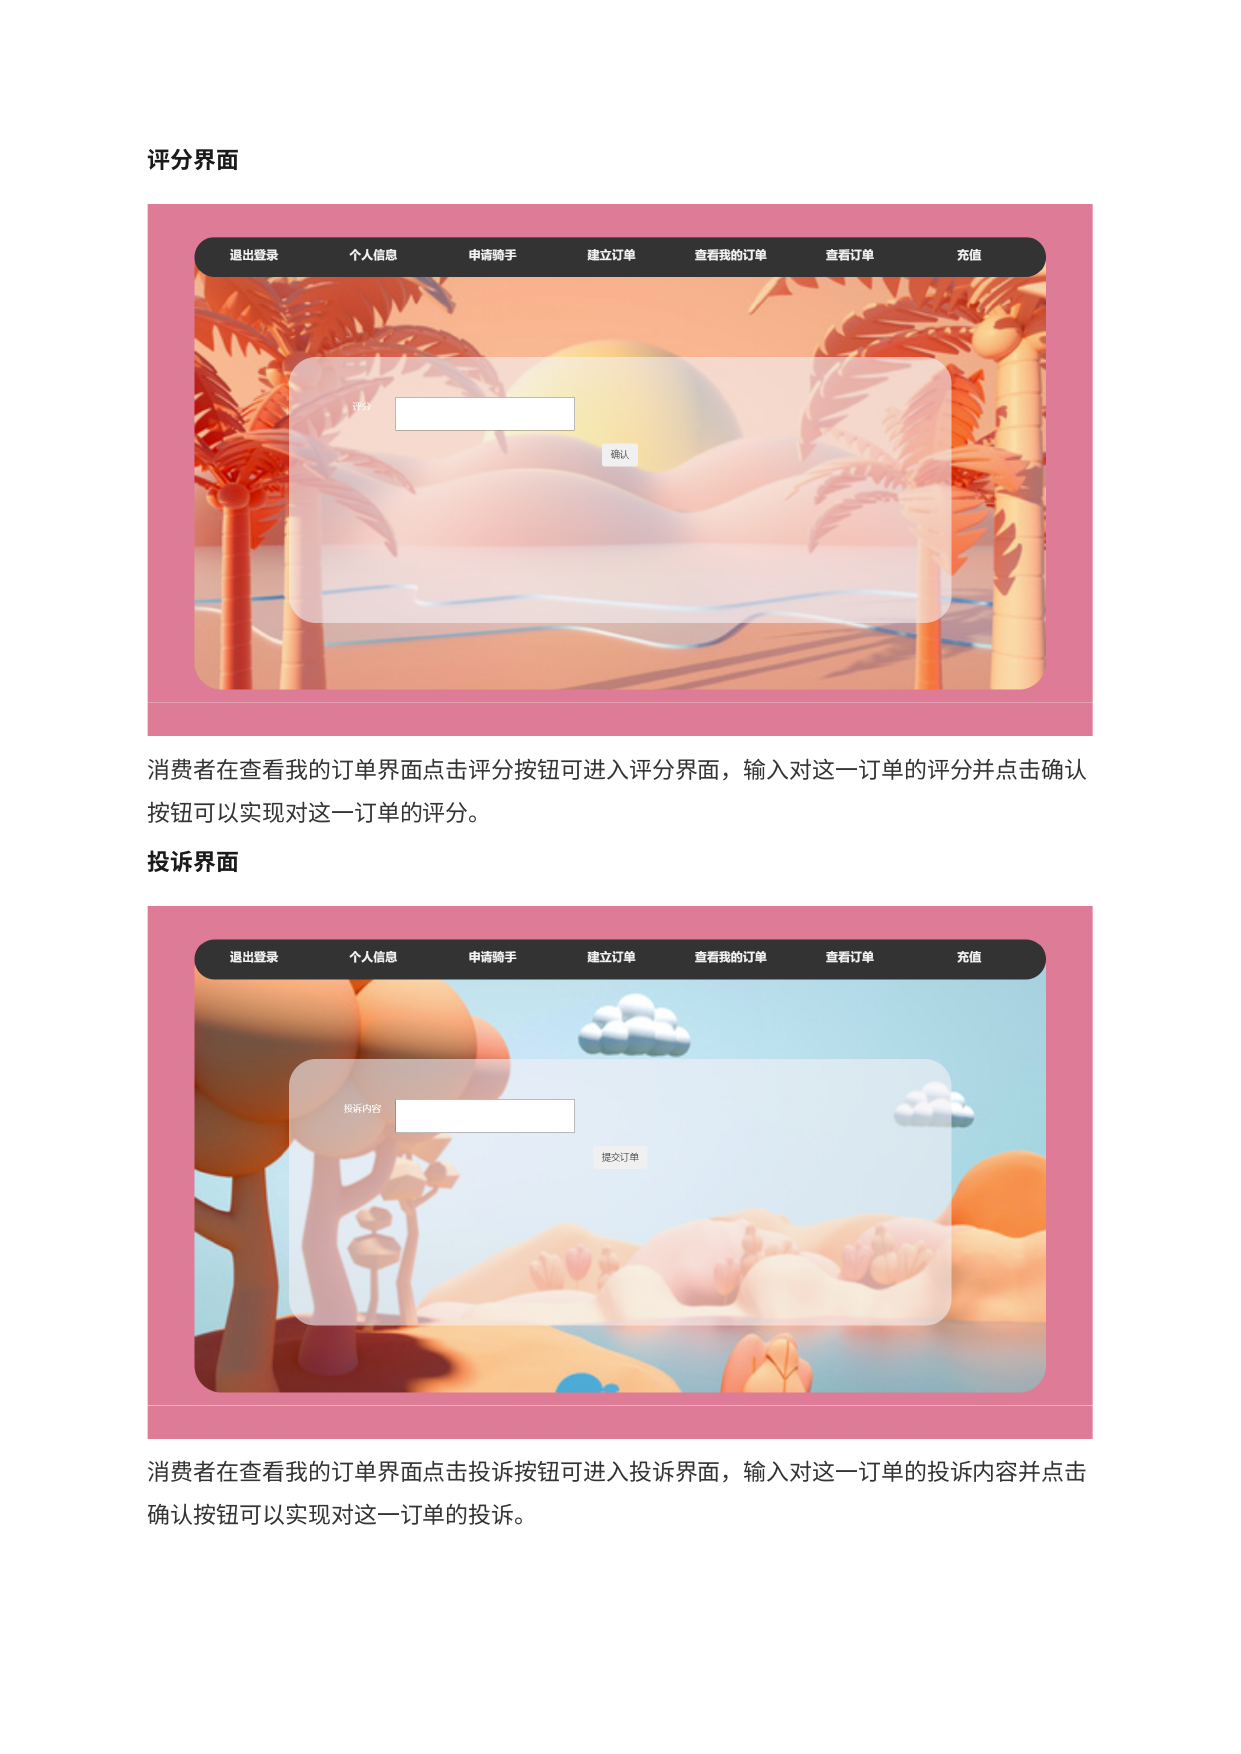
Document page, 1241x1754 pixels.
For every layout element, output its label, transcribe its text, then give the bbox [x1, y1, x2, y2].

picture [147, 906, 1093, 1439]
picture [147, 204, 1093, 736]
subtitle 投诉界面 [148, 844, 1093, 877]
subtitle 评分界面 [148, 142, 1093, 175]
text 消费者在查看我的订单界面点击评分按钮可进入评分界面，输入对这一订单的评分并点击确认按钮可以实现对这一订单的评分。 [148, 752, 1093, 828]
text 消费者在查看我的订单界面点击投诉按钮可进入投诉界面，输入对这一订单的投诉内容并点击确认按钮可以实现对这一订单的投诉。 [148, 1454, 1093, 1530]
